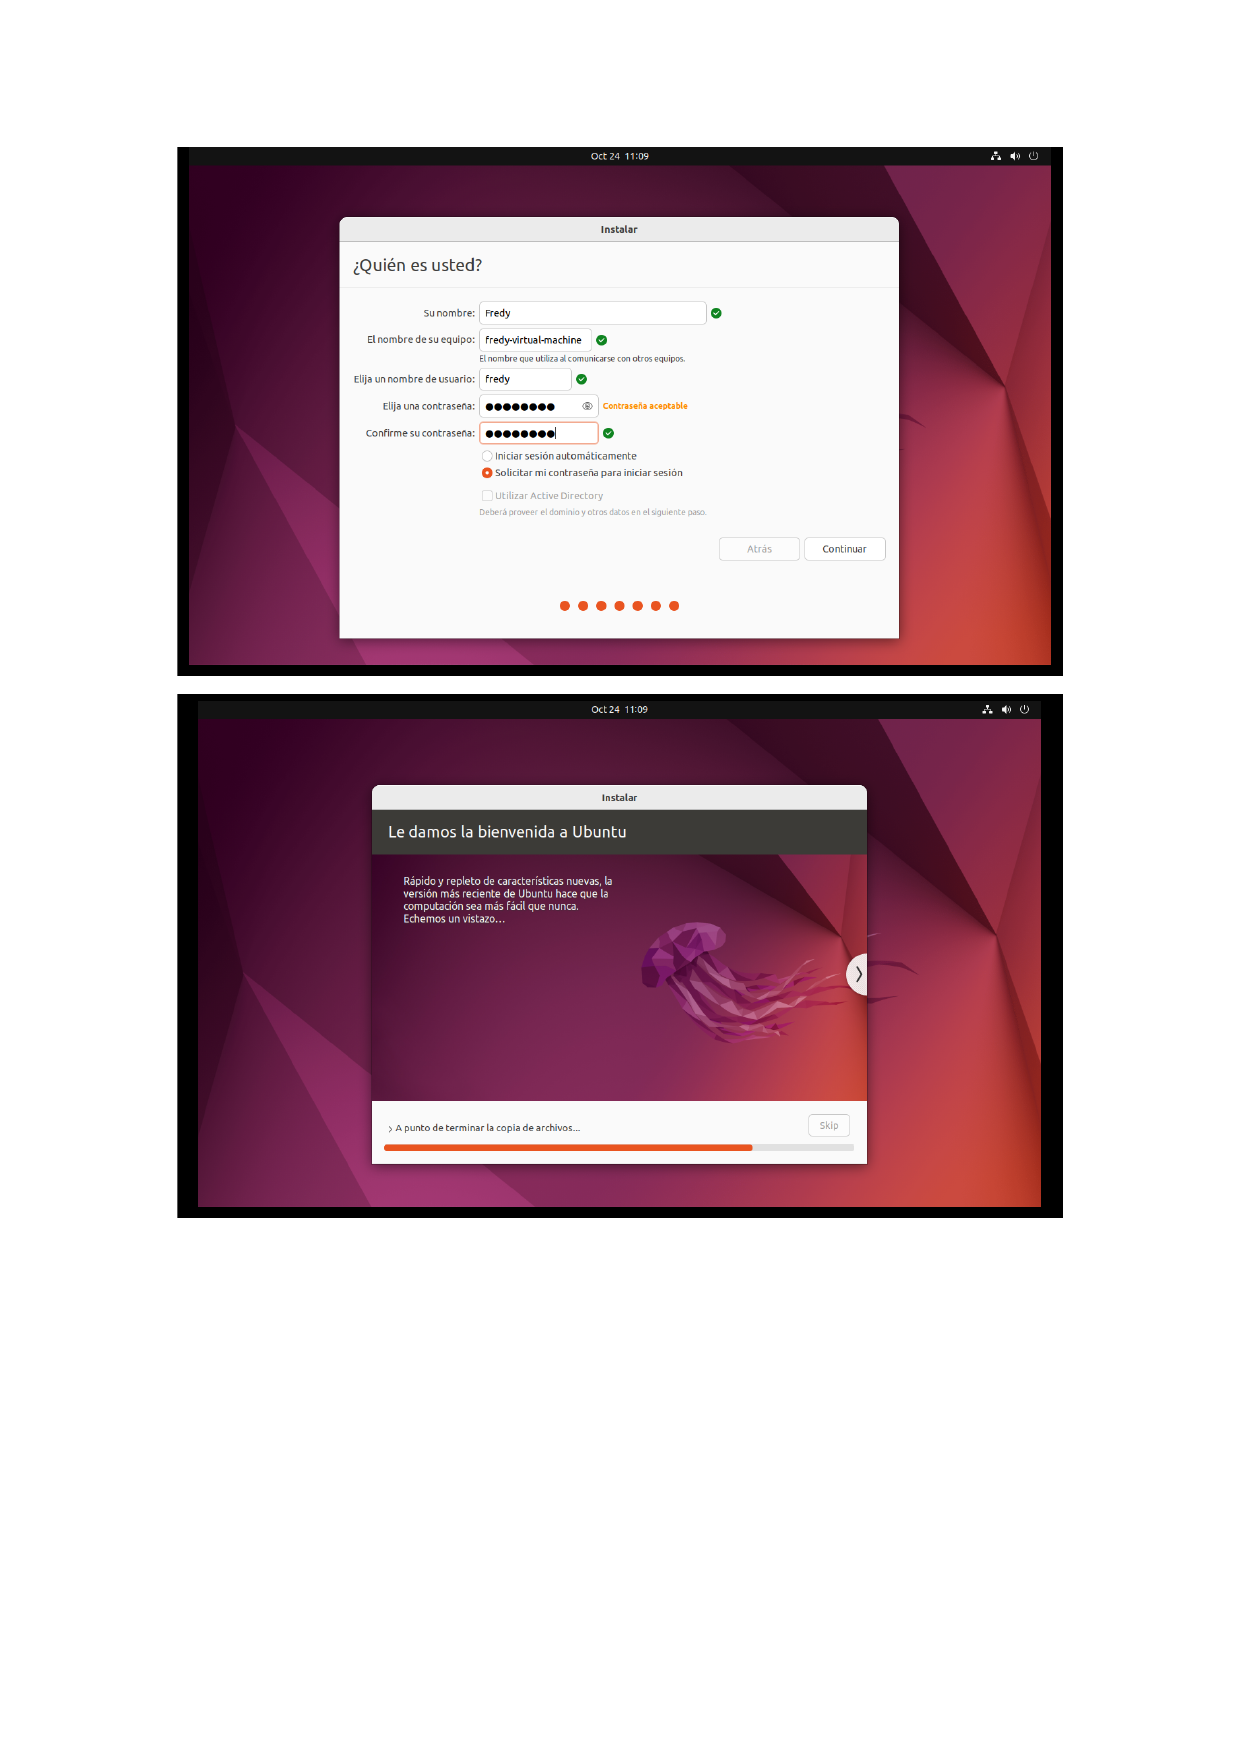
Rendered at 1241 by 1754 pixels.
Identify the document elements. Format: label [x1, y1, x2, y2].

picture [177, 694, 1063, 1218]
picture [177, 147, 1063, 676]
